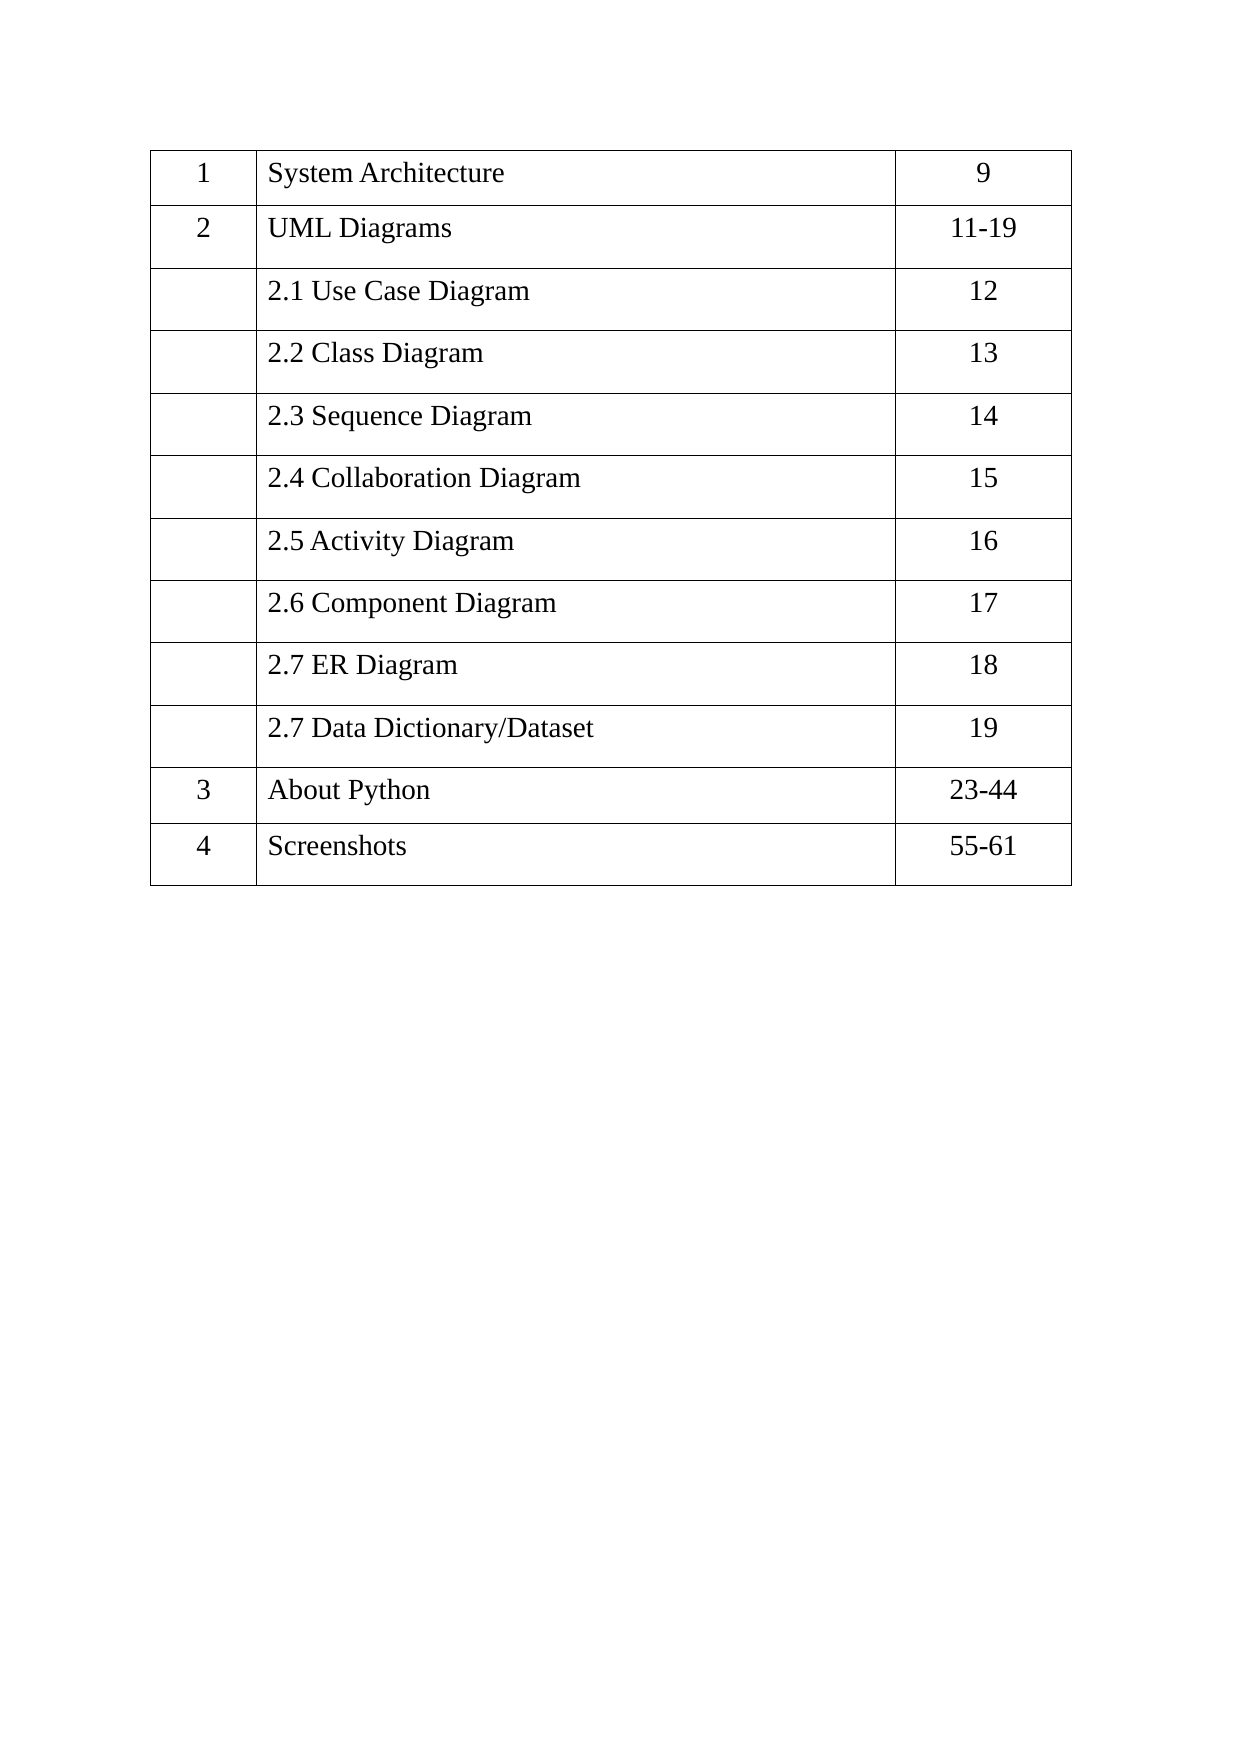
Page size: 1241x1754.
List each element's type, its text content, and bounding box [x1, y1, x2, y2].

table_cell 4 [151, 824, 256, 885]
table_cell 2.4 Collaboration Diagram [257, 456, 895, 517]
table_cell 2.7 ER Diagram [257, 643, 895, 704]
table_cell 2.7 Data Dictionary/Dataset [257, 706, 895, 767]
table_cell [151, 394, 256, 455]
table_cell 18 [896, 643, 1071, 704]
table_cell 19 [896, 706, 1071, 767]
table_cell 9 [896, 151, 1071, 205]
table_cell [151, 643, 256, 704]
table_cell System Architecture [257, 151, 895, 205]
table_cell [151, 519, 256, 580]
table_cell Screenshots [257, 824, 895, 885]
table_cell 14 [896, 394, 1071, 455]
table_cell 1 [151, 151, 256, 205]
table_cell 11-19 [896, 206, 1071, 268]
table_cell 2.2 Class Diagram [257, 331, 895, 393]
table_cell [151, 269, 256, 330]
table_cell [151, 456, 256, 517]
table_cell 13 [896, 331, 1071, 393]
table_cell 17 [896, 581, 1071, 642]
table_cell 12 [896, 269, 1071, 330]
table_cell [151, 706, 256, 767]
table_cell 2.5 Activity Diagram [257, 519, 895, 580]
table_cell 55-61 [896, 824, 1071, 885]
table_cell 2.6 Component Diagram [257, 581, 895, 642]
table_cell 2.1 Use Case Diagram [257, 269, 895, 330]
table_cell 2.3 Sequence Diagram [257, 394, 895, 455]
table_cell 3 [151, 768, 256, 822]
table_cell 23-44 [896, 768, 1071, 822]
table_cell 16 [896, 519, 1071, 580]
table_cell 2 [151, 206, 256, 268]
table_cell 15 [896, 456, 1071, 517]
table_cell [151, 331, 256, 393]
table_cell About Python [257, 768, 895, 822]
table_cell UML Diagrams [257, 206, 895, 268]
table_cell [151, 581, 256, 642]
